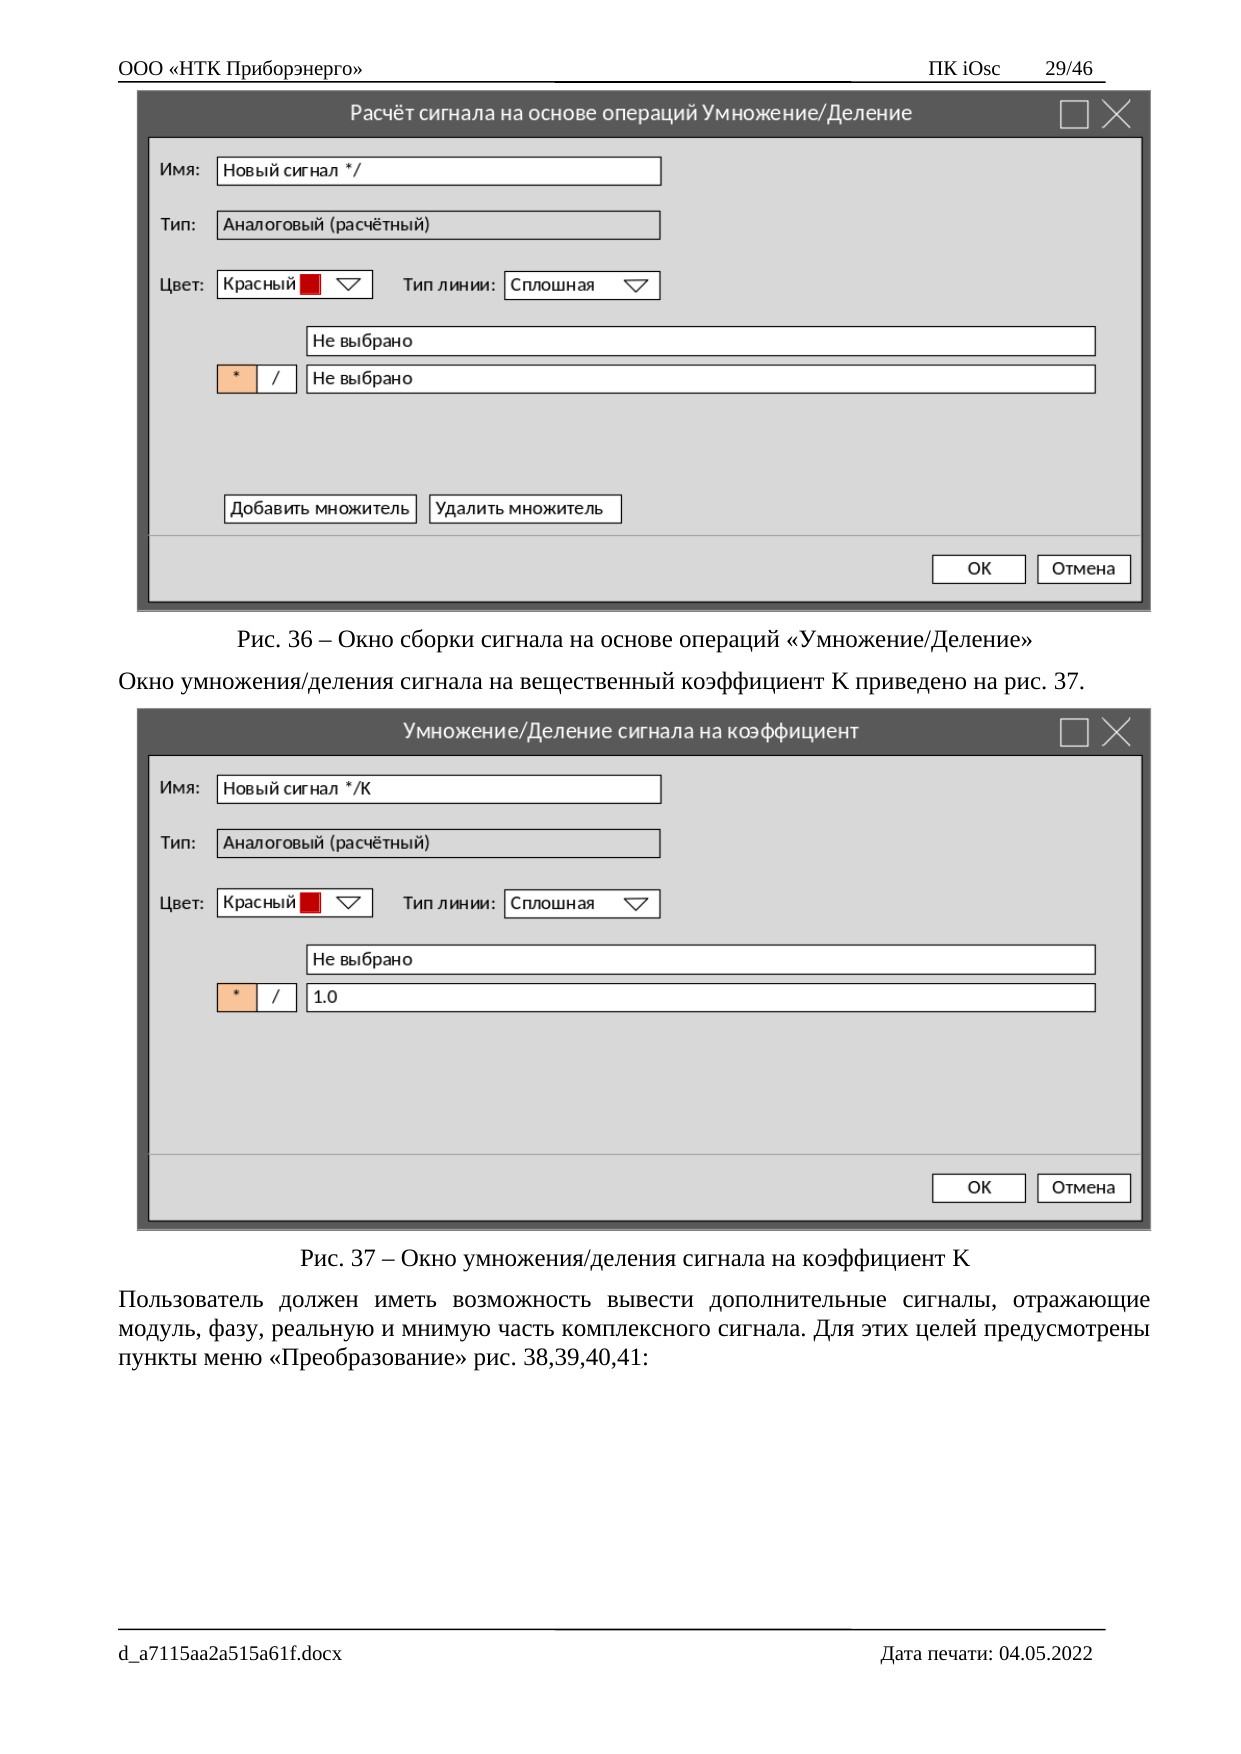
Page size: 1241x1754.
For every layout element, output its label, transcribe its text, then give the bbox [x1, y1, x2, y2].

text Пользователь должен иметь возможность вывести дополнительные сигналы, отражающие модуль, фазу, реальную и мнимую часть комплексного сигнала. Для этих целей предусмотрены пункты меню «Преобразование» рис. 38,39,40,41: [118, 1284, 1152, 1371]
text Рис. 37 – Окно умножения/деления сигнала на коэффициент K [118, 1243, 1152, 1272]
text Рис. 36 – Окно сборки сигнала на основе операций «Умножение/Деление» [118, 624, 1152, 653]
text Окно умножения/деления сигнала на вещественный коэффициент K приведено на рис. 37. [118, 666, 1152, 694]
